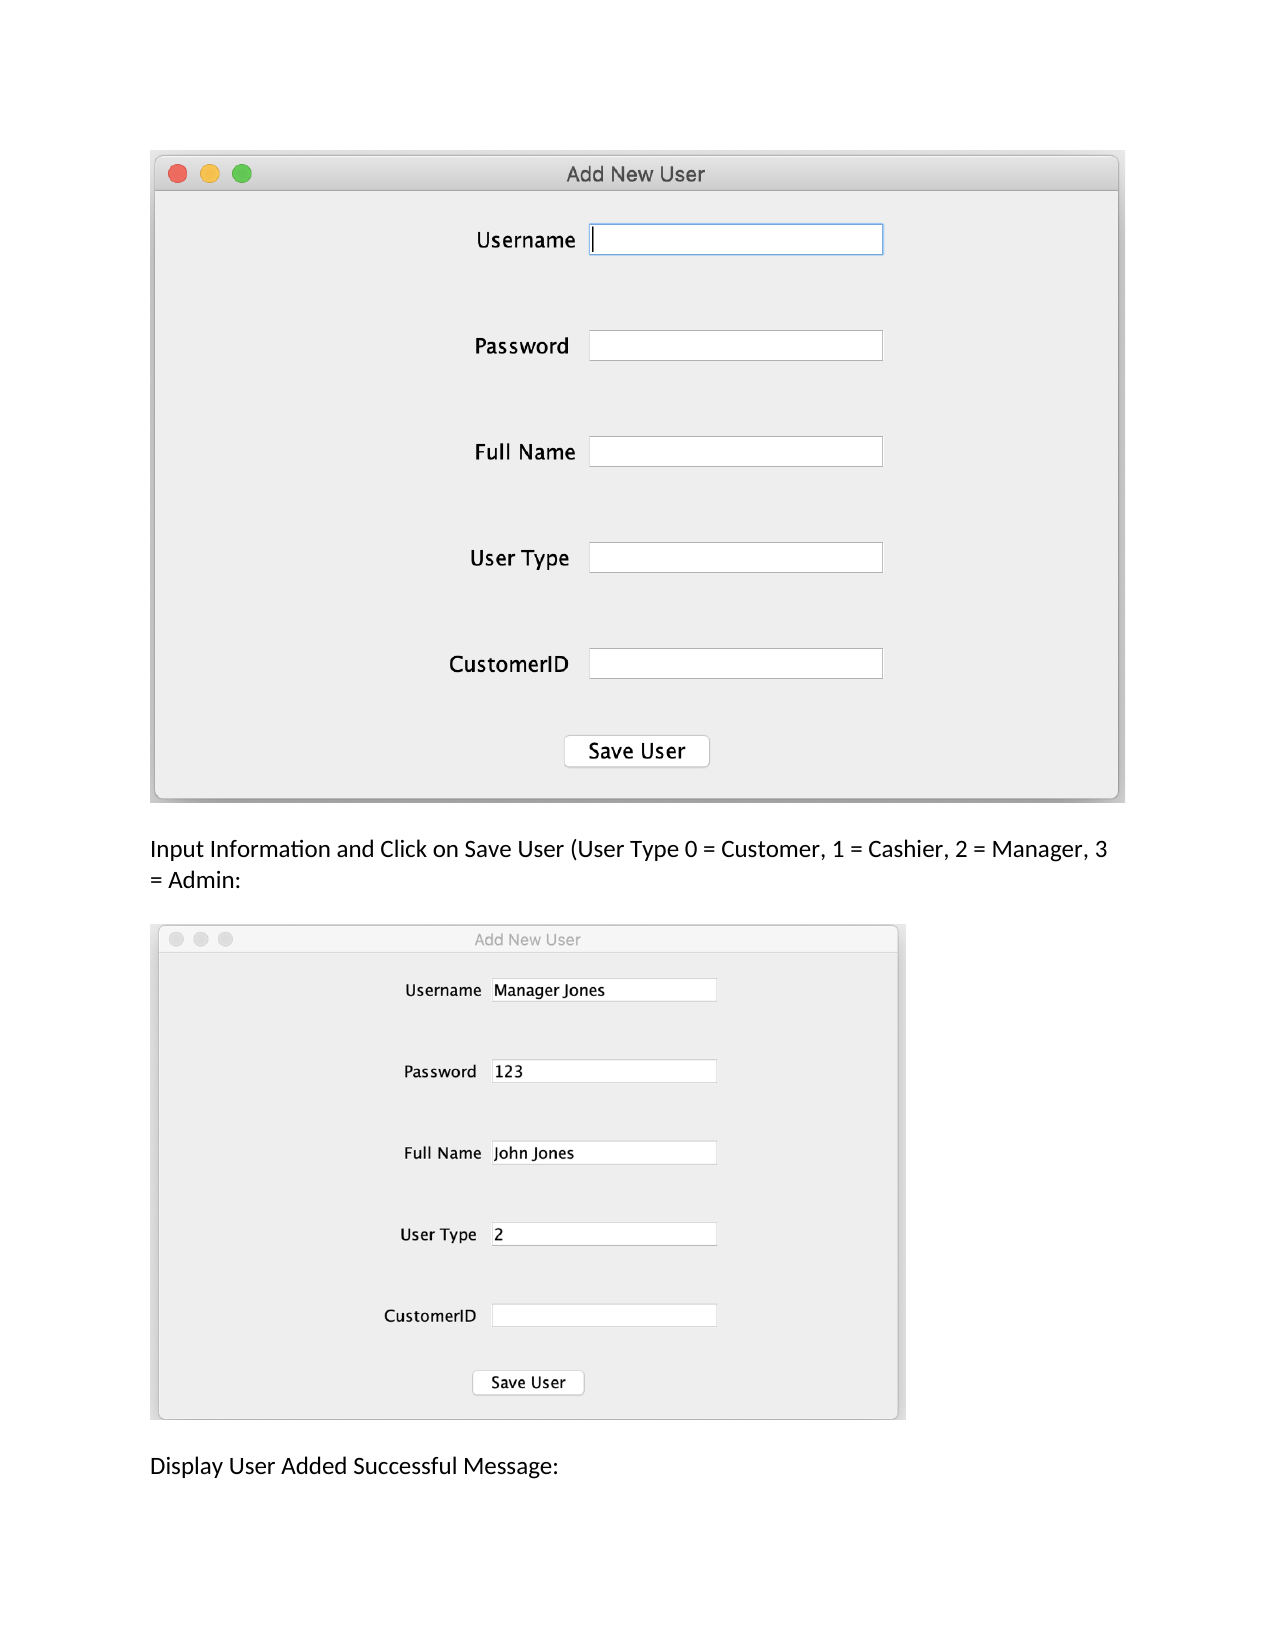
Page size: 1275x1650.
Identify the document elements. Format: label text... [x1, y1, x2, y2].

picture [150, 924, 906, 1420]
picture [150, 150, 1125, 803]
text Display User Added Successful Message: [150, 1450, 1125, 1481]
text Input Information and Click on Save User (User Type 0 = Customer, 1 = Cashier, 2 = Manager, 3 = Admin: [150, 833, 1125, 894]
